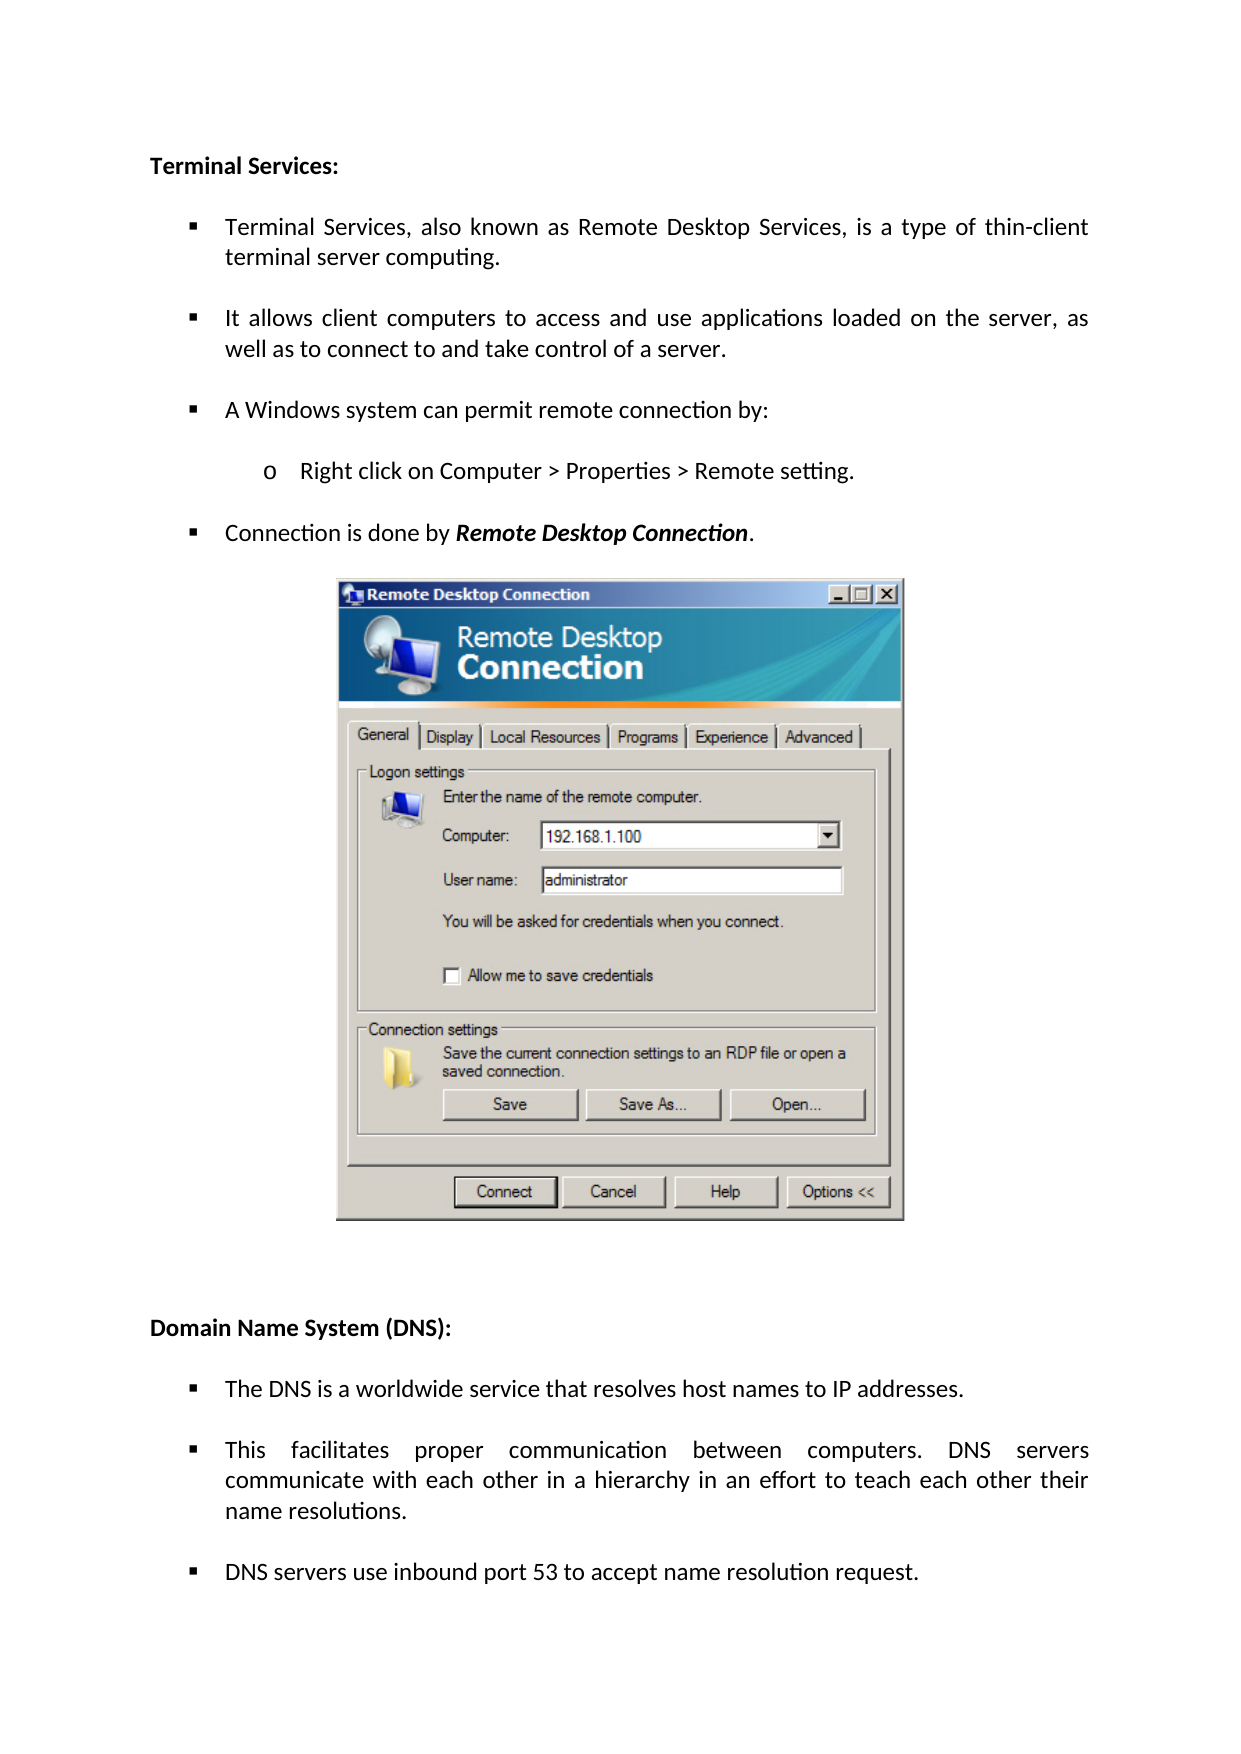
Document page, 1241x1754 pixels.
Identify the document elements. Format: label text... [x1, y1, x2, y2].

list This facilitates proper communication between computers. DNS servers communicate with each other in a hierarchy in an effort to teach each other their name resolutions. [187, 1434, 1090, 1525]
text Domain Name System (DNS): [150, 1312, 1090, 1342]
list The DNS is a worldwide service that resolves host names to IP addresses. [187, 1373, 1090, 1403]
list Right click on Computer > Properties > Remote setting. [262, 455, 1090, 487]
list A Windows system can permit remote connection by: [187, 394, 1090, 425]
picture [336, 578, 905, 1221]
list Terminal Services, also known as Remote Desktop Services, is a type of thin-client terminal server computing. [187, 211, 1090, 272]
list DNS servers use inbound port 53 to accept name resolution request. [187, 1556, 1090, 1586]
list Connection is done by Remote Desktop Connection. [187, 517, 1090, 548]
text Terminal Services: [150, 150, 1090, 181]
list It allows client computers to access and use applications loaded on the server, as well as to connect to and take control of a server. [187, 303, 1090, 364]
